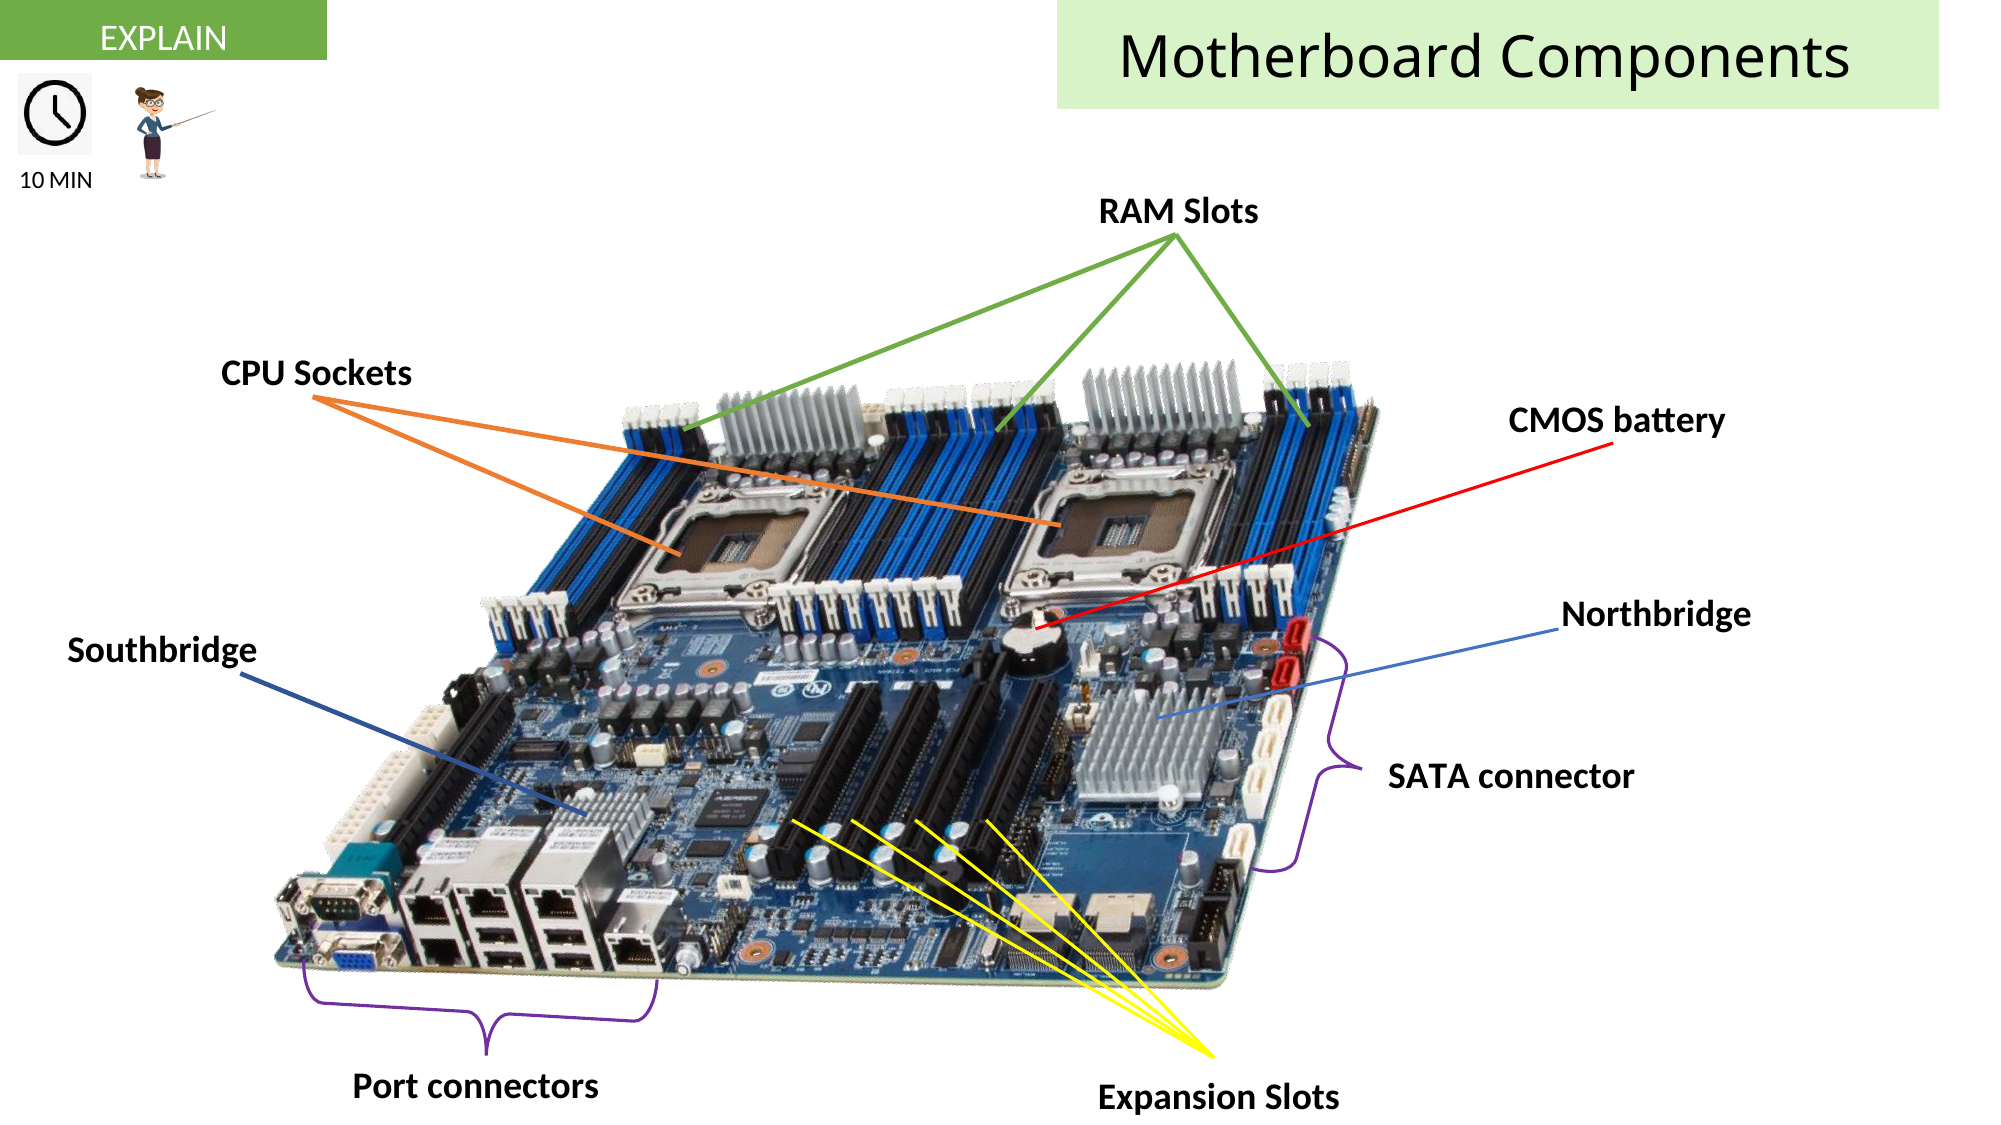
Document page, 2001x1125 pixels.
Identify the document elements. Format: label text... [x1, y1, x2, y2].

table_header Motherboard Components [1057, 0, 1939, 109]
picture [18, 73, 92, 155]
picture [273, 358, 1381, 991]
picture [129, 77, 226, 189]
table_header EXPLAIN [0, 0, 327, 60]
